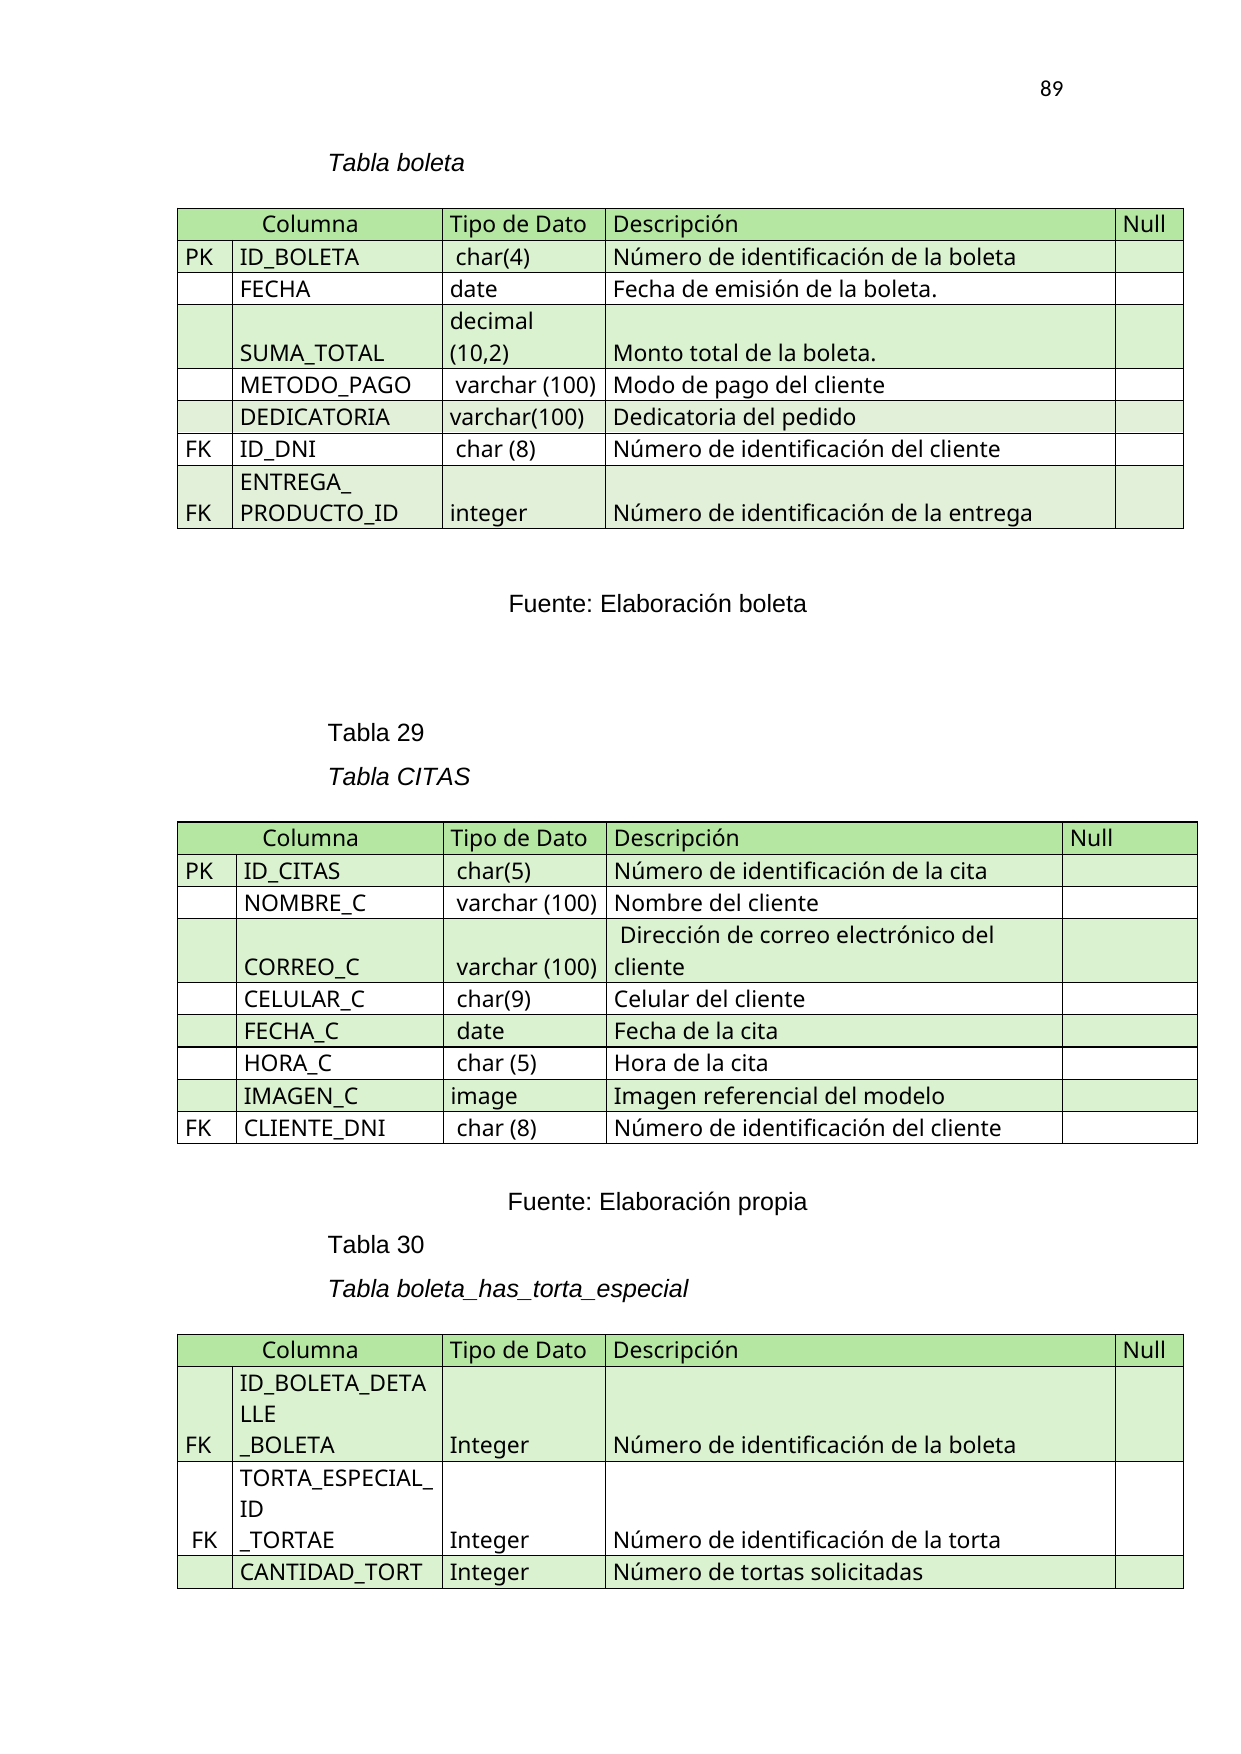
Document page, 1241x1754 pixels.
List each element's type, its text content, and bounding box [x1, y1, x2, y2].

table_cell Número de identificación del cliente [606, 434, 1115, 465]
table_cell decimal (10,2) [443, 305, 605, 368]
table_cell ID_DNI [233, 434, 442, 465]
table_cell ID_BOLETA_DETALLE _BOLETA [233, 1367, 442, 1461]
table_cell image [444, 1080, 606, 1111]
table_cell Número de identificación de la entrega [606, 466, 1115, 528]
table_cell [1116, 369, 1183, 400]
table_cell [1116, 1367, 1183, 1461]
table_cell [606, 1556, 1115, 1588]
table_cell [1063, 919, 1197, 982]
table_cell Dedicatoria del pedido [606, 401, 1115, 432]
table_header Descripción [607, 823, 1062, 854]
table_cell varchar(100) [443, 401, 605, 432]
list Tabla boleta_has_torta_especial [327, 1274, 1063, 1302]
table_cell Monto total de la boleta. [606, 305, 1115, 368]
table_cell CELULAR_C [237, 983, 443, 1014]
table_cell [178, 1080, 236, 1111]
table_cell [1116, 305, 1183, 368]
table_cell [1063, 1080, 1197, 1111]
table_cell NOMBRE_C [237, 887, 443, 918]
table_cell [178, 1048, 236, 1079]
table_cell char(9) [444, 983, 606, 1014]
list Fuente: Elaboración propia [252, 1187, 1063, 1216]
table_cell PK [178, 241, 232, 272]
table_cell FECHA_C [237, 1015, 443, 1046]
table_header Columna [178, 209, 442, 240]
table_cell [178, 983, 236, 1014]
table_cell [1116, 401, 1183, 432]
table_cell Número de identificación de la torta [606, 1462, 1115, 1555]
list Tabla 29 [327, 718, 1063, 747]
table_header Tipo de Dato [443, 209, 605, 240]
table_cell [1116, 466, 1183, 528]
table_cell [1116, 1556, 1183, 1588]
table_cell [178, 401, 232, 432]
table_cell [1063, 1112, 1197, 1143]
list Tabla CITAS [327, 762, 1063, 790]
table_cell date [443, 273, 605, 304]
table_cell integer [443, 466, 605, 528]
table_cell [178, 1556, 232, 1588]
table_cell [1063, 983, 1197, 1014]
table_cell FK [178, 1462, 232, 1555]
table_cell char (5) [444, 1048, 606, 1079]
table_cell METODO_PAGO [233, 369, 442, 400]
table_cell Integer [443, 1367, 605, 1461]
table_cell Número de identificación de la cita [607, 855, 1062, 886]
table_cell char (8) [443, 434, 605, 465]
table_cell ID_CITAS [237, 855, 443, 886]
table_cell Integer [443, 1556, 605, 1588]
table_header Tipo de Dato [444, 823, 606, 854]
table_cell TORTA_ESPECIAL_ID _TORTAE [233, 1462, 442, 1555]
table_header Columna [178, 823, 443, 854]
table_cell CLIENTE_DNI [237, 1112, 443, 1143]
table_cell varchar (100) [443, 369, 605, 400]
table_cell DEDICATORIA [233, 401, 442, 432]
table_cell Celular del cliente [607, 983, 1062, 1014]
table_cell FK [178, 434, 232, 465]
table_cell Modo de pago del cliente [606, 369, 1115, 400]
table_cell SUMA_TOTAL [233, 305, 442, 368]
table_cell Número de identificación de la boleta [606, 241, 1115, 272]
table_cell date [444, 1015, 606, 1046]
table_cell Dirección de correo electrónico del cliente [607, 919, 1062, 982]
table_cell [1063, 855, 1197, 886]
table_header Tipo de Dato [443, 1335, 605, 1366]
table_cell [178, 1015, 236, 1046]
table_cell Fecha de emisión de la boleta. [606, 273, 1115, 304]
table_cell [178, 273, 232, 304]
table_cell Integer [443, 1462, 605, 1555]
table_cell char (8) [444, 1112, 606, 1143]
table_cell Número de identificación de la boleta [606, 1367, 1115, 1461]
table_header Null [1116, 209, 1183, 240]
table_cell ENTREGA_ PRODUCTO_ID [233, 466, 442, 528]
table_header Descripción [606, 209, 1115, 240]
table_cell FK [178, 466, 232, 528]
table_cell [1063, 887, 1197, 918]
table_cell [1063, 1048, 1197, 1079]
table_cell [1116, 241, 1183, 272]
table_header Null [1116, 1335, 1183, 1366]
table_cell FK [178, 1112, 236, 1143]
table_cell [178, 305, 232, 368]
list Tabla boleta [327, 148, 1063, 176]
table_cell [178, 919, 236, 982]
table_cell CORREO_C [237, 919, 443, 982]
table_cell char(5) [444, 855, 606, 886]
table_cell [1063, 1015, 1197, 1046]
table_cell Nombre del cliente [607, 887, 1062, 918]
table_cell PK [178, 855, 236, 886]
table_header Null [1063, 823, 1197, 854]
table_header Columna [178, 1335, 442, 1366]
table_cell [1116, 1462, 1183, 1555]
table_cell Número de identificación del cliente [607, 1112, 1062, 1143]
table_cell HORA_C [237, 1048, 443, 1079]
table_cell [1116, 434, 1183, 465]
table_header Descripción [606, 1335, 1115, 1366]
table_cell varchar (100) [444, 919, 606, 982]
table_cell char(4) [443, 241, 605, 272]
table_cell [178, 887, 236, 918]
table_cell ID_BOLETA [233, 241, 442, 272]
table_cell FECHA [233, 273, 442, 304]
list Fuente: Elaboración boleta [252, 589, 1063, 618]
table_cell Hora de la cita [607, 1048, 1062, 1079]
table_cell IMAGEN_C [237, 1080, 443, 1111]
list Tabla 30 [327, 1231, 1063, 1259]
table_cell Fecha de la cita [607, 1015, 1062, 1046]
table_cell [1116, 273, 1183, 304]
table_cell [233, 1556, 442, 1588]
table_cell FK [178, 1367, 232, 1461]
table_cell [178, 369, 232, 400]
table_cell Imagen referencial del modelo [607, 1080, 1062, 1111]
table_cell varchar (100) [444, 887, 606, 918]
